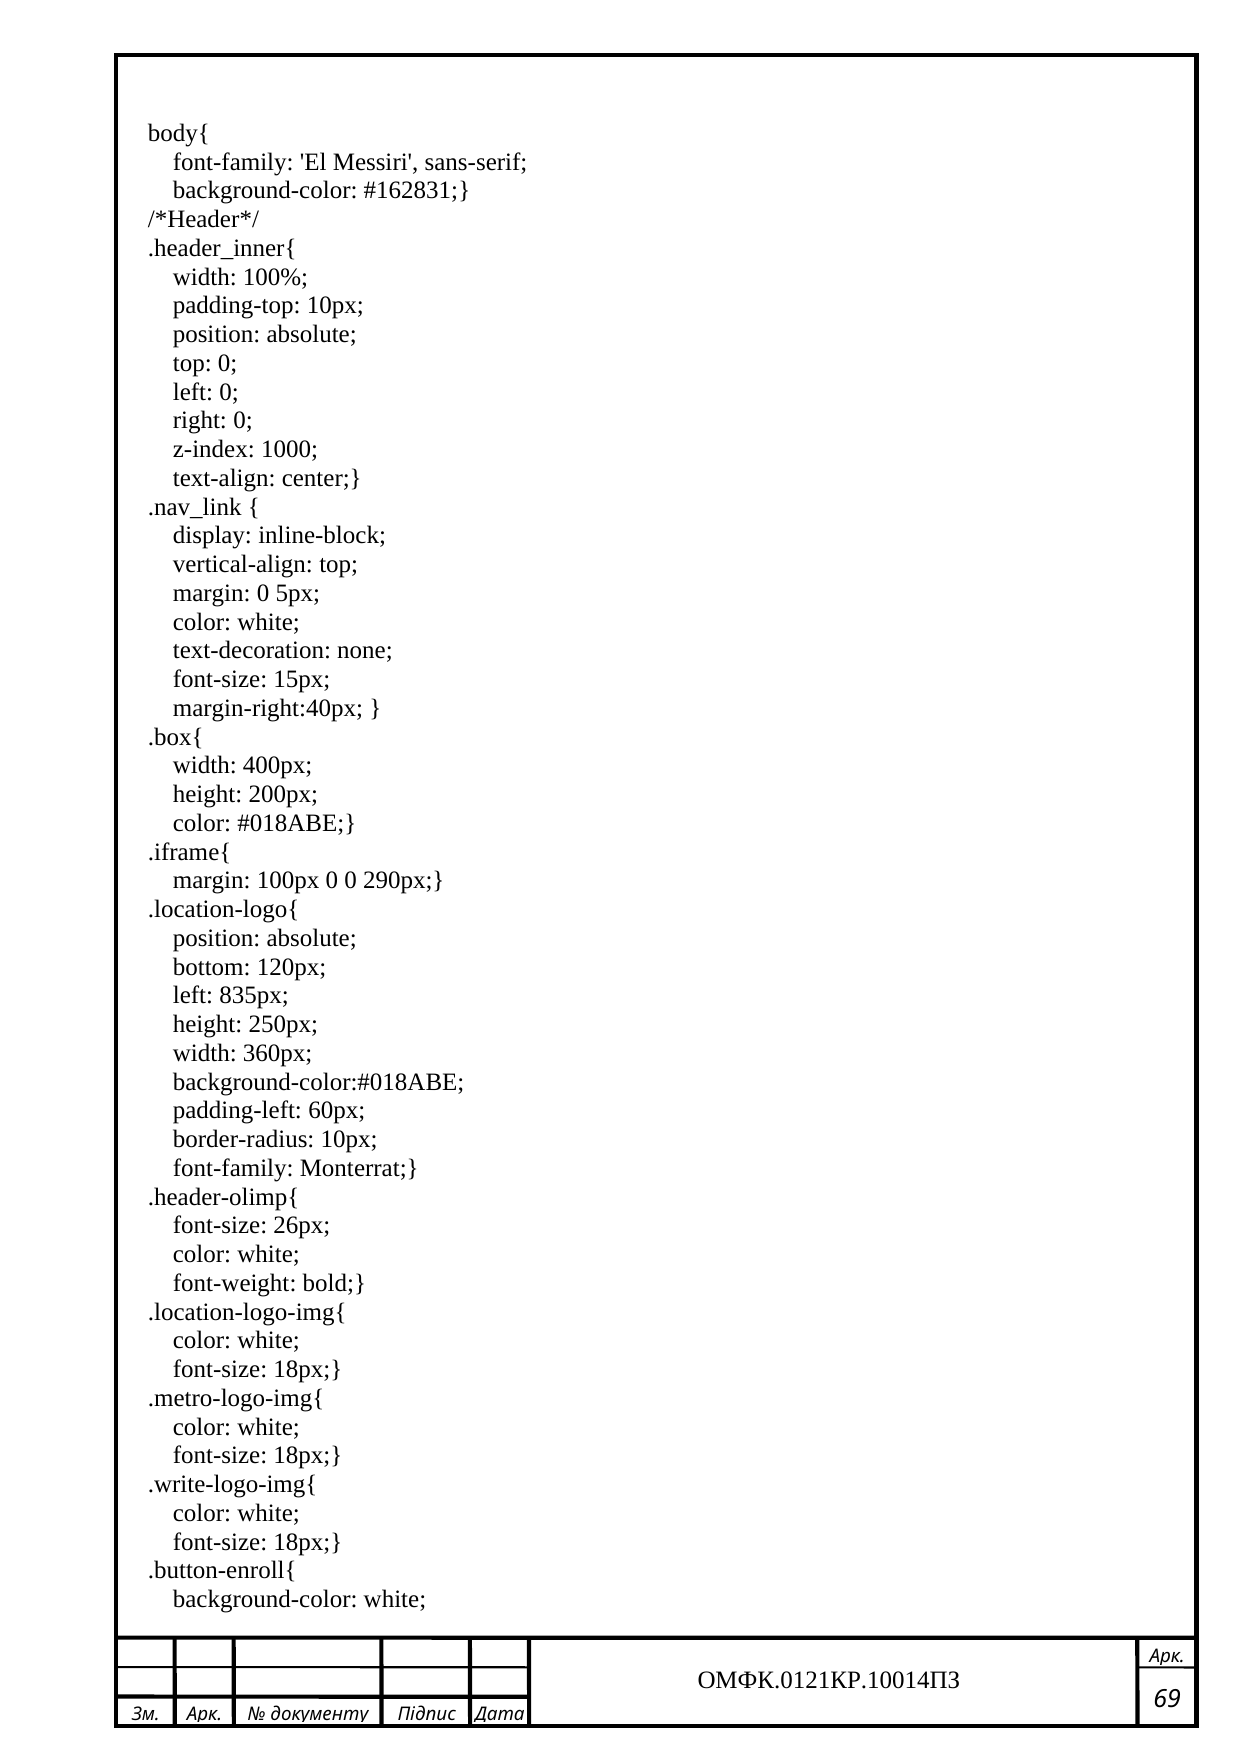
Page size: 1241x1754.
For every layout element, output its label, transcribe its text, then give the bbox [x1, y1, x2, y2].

text font-size: 15px; [148, 664, 1181, 693]
text border-radius: 10px; [148, 1124, 1181, 1153]
text .nav_link { [148, 492, 1181, 521]
text color: white; [148, 1498, 1181, 1527]
text font-size: 26px; [148, 1211, 1181, 1239]
text height: 200px; [148, 779, 1181, 808]
text .location-logo-img{ [148, 1297, 1181, 1326]
text body{ [148, 118, 1181, 147]
text bottom: 120px; [148, 952, 1181, 981]
text width: 400px; [148, 751, 1181, 779]
text right: 0; [148, 406, 1181, 434]
text top: 0; [148, 348, 1181, 377]
text .write-logo-img{ [148, 1469, 1181, 1498]
text width: 360px; [148, 1038, 1181, 1067]
text color: white; [148, 1239, 1181, 1268]
text margin: 0 5px; [148, 578, 1181, 607]
text z-index: 1000; [148, 434, 1181, 463]
text font-family: 'El Messiri', sans-serif; [148, 147, 1181, 176]
text padding-left: 60px; [148, 1096, 1181, 1124]
text left: 835px; [148, 981, 1181, 1009]
text position: absolute; [148, 319, 1181, 348]
text .header-olimp{ [148, 1182, 1181, 1211]
text color: #018ABE;} [148, 808, 1181, 837]
text font-weight: bold;} [148, 1268, 1181, 1297]
text margin: 100px 0 0 290px;} [148, 866, 1181, 894]
text background-color: white; [148, 1584, 1181, 1613]
text /*Header*/ [148, 204, 1181, 233]
text width: 100%; [148, 262, 1181, 291]
text padding-top: 10px; [148, 291, 1181, 319]
text font-family: Monterrat;} [148, 1153, 1181, 1182]
text text-decoration: none; [148, 636, 1181, 664]
text .location-logo{ [148, 894, 1181, 923]
text font-size: 18px;} [148, 1527, 1181, 1556]
text .header_inner{ [148, 233, 1181, 262]
text background-color:#018ABE; [148, 1067, 1181, 1096]
text display: inline-block; [148, 521, 1181, 549]
text color: white; [148, 1326, 1181, 1354]
text left: 0; [148, 377, 1181, 406]
text .metro-logo-img{ [148, 1383, 1181, 1412]
text text-align: center;} [148, 463, 1181, 492]
text color: white; [148, 607, 1181, 636]
text font-size: 18px;} [148, 1441, 1181, 1469]
text background-color: #162831;} [148, 176, 1181, 204]
text margin-right:40px; } [148, 693, 1181, 722]
text .button-enroll{ [148, 1556, 1181, 1584]
text vertical-align: top; [148, 549, 1181, 578]
text color: white; [148, 1412, 1181, 1441]
text .box{ [148, 722, 1181, 751]
text height: 250px; [148, 1009, 1181, 1038]
text font-size: 18px;} [148, 1354, 1181, 1383]
text position: absolute; [148, 923, 1181, 952]
text .iframe{ [148, 837, 1181, 866]
